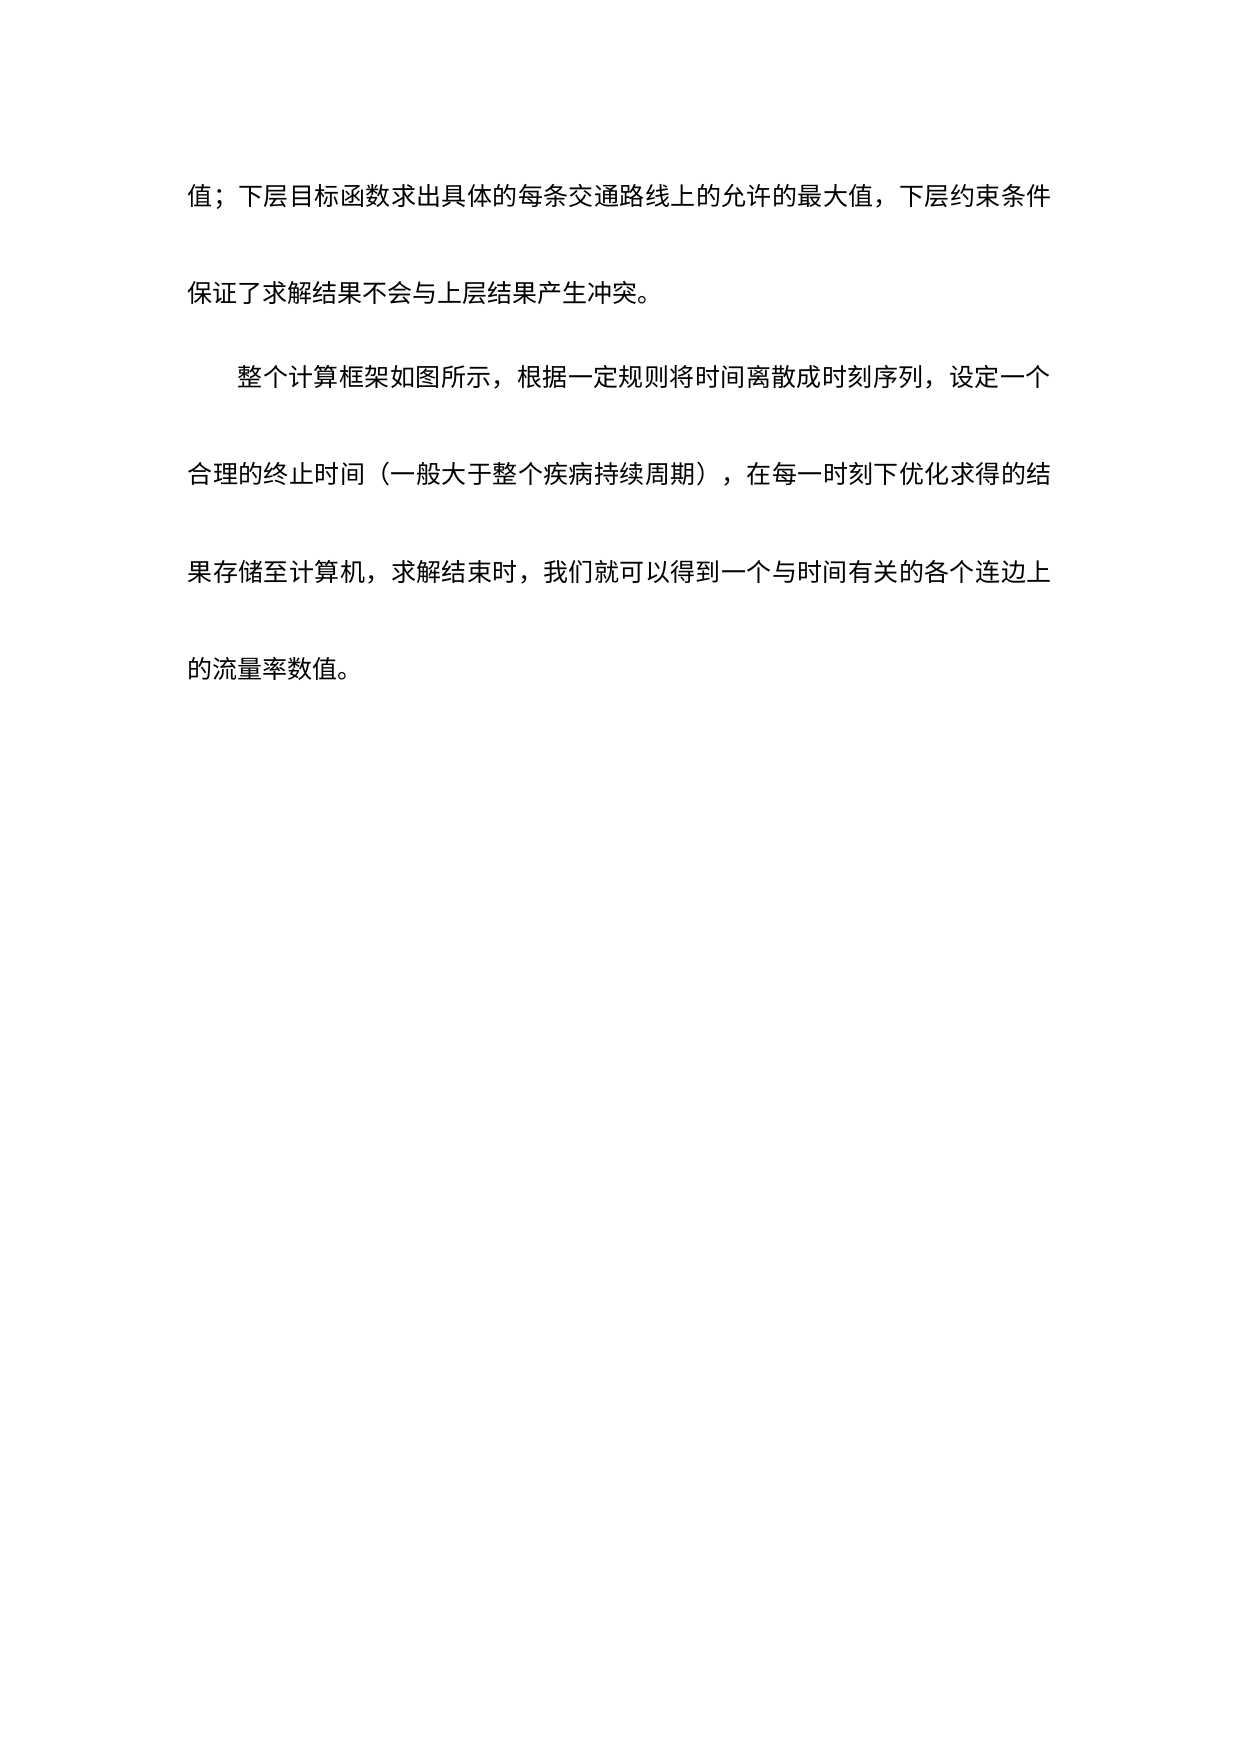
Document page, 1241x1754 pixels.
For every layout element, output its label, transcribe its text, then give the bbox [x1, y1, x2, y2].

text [187, 162, 1053, 324]
text 整个计算框架如图所示，根据一定规则将时间离散成时刻序列，设定一个合理的终止时间（一般大于整个疾病持续周期），在每一时刻下优化求得的结果存储至计算机，求解结束时，我们就可以得到一个与时间有关的各个连边上的流量率数值。 [187, 343, 1053, 700]
